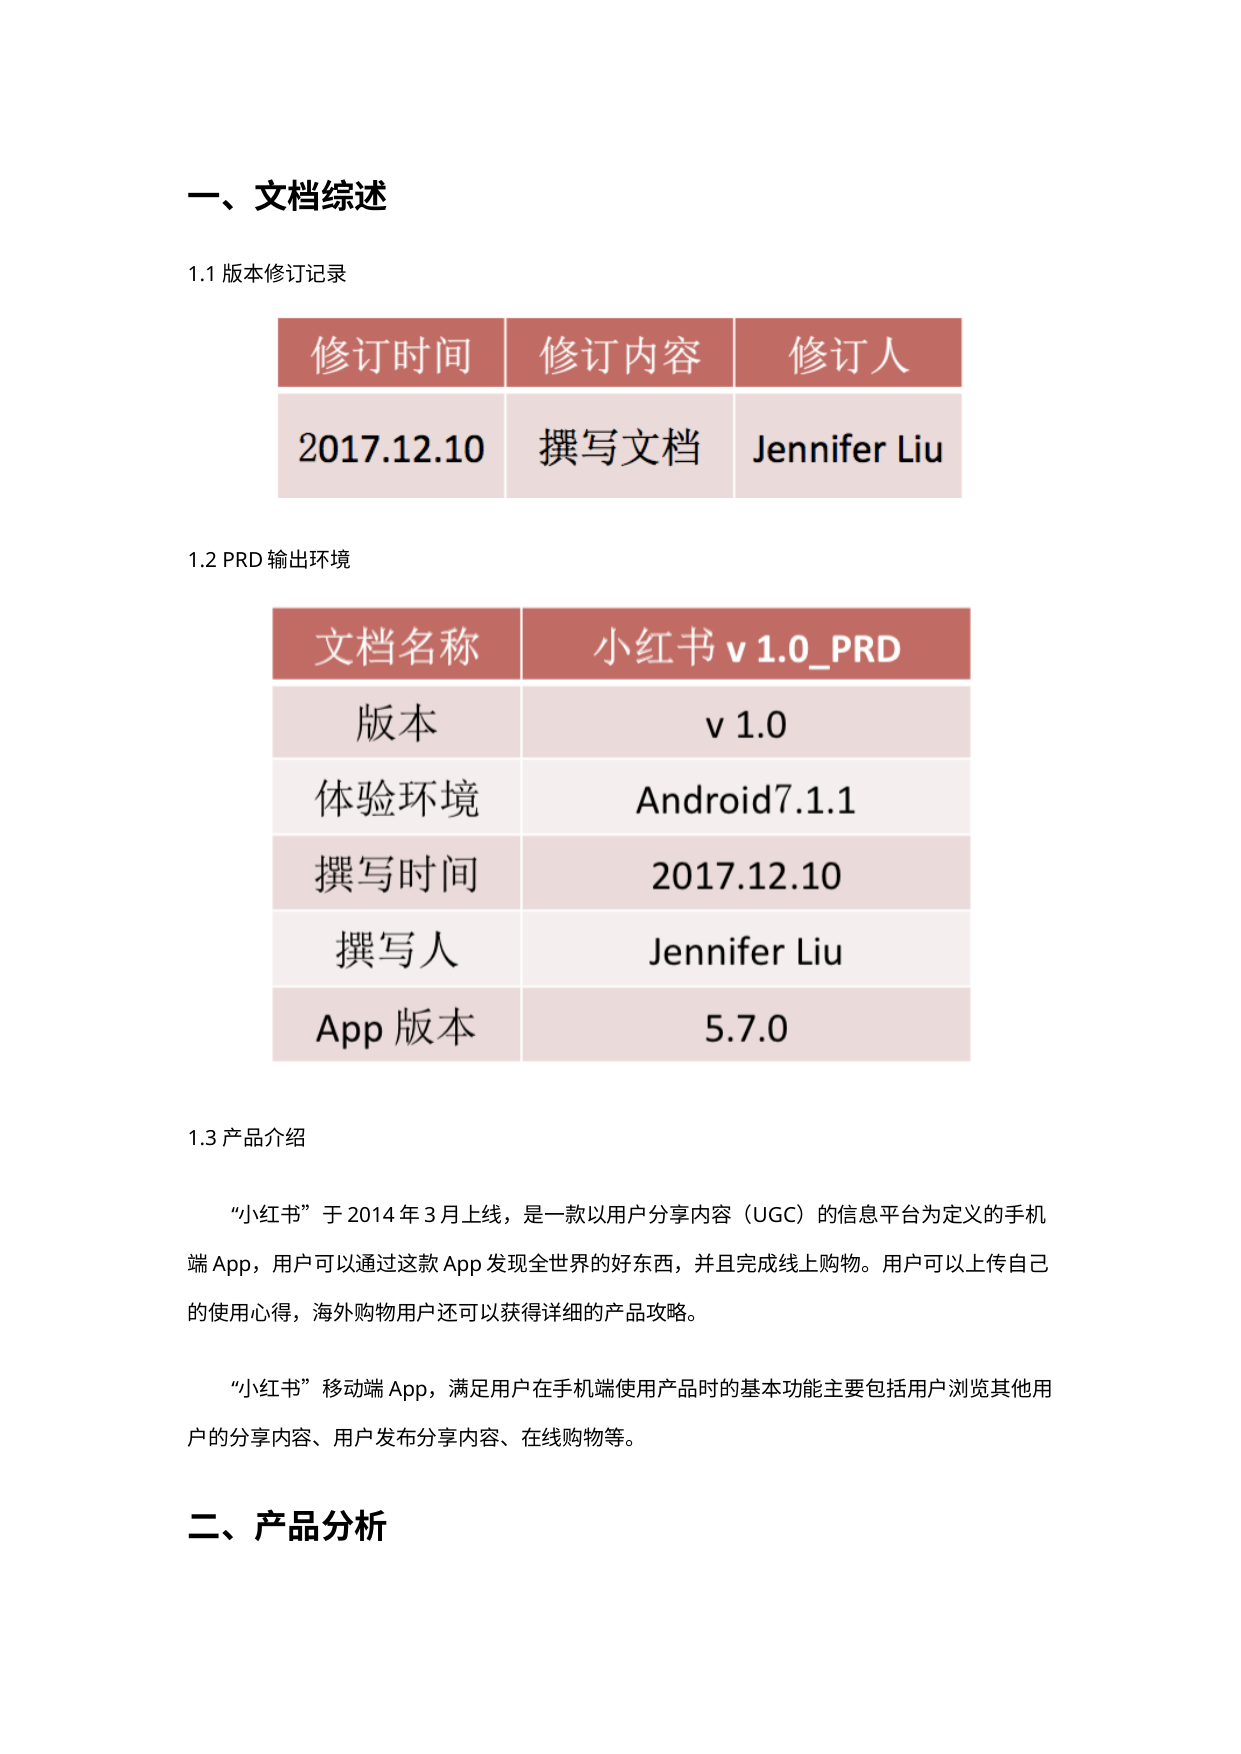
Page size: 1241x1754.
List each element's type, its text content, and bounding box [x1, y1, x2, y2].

text 1.1 版本修订记录 [187, 256, 1053, 289]
list 文档综述 [187, 162, 1053, 227]
list 产品分析 [187, 1491, 1053, 1556]
picture [269, 603, 972, 1064]
text 1.3 产品介绍 [187, 1120, 1053, 1153]
text “小红书”移动端App，满足用户在手机端使用产品时的基本功能主要包括用户浏览其他用户的分享内容、用户发布分享内容、在线购物等。 [187, 1371, 1053, 1453]
picture [277, 317, 963, 498]
text “小红书”于2014年3月上线，是一款以用户分享内容（UGC）的信息平台为定义的手机端App，用户可以通过这款App发现全世界的好东西，并且完成线上购物。用户可以上传自己的使用心得，海外购物用户还可以获得详细的产品攻略。 [187, 1197, 1053, 1327]
text 1.2 PRD输出环境 [187, 542, 1053, 574]
